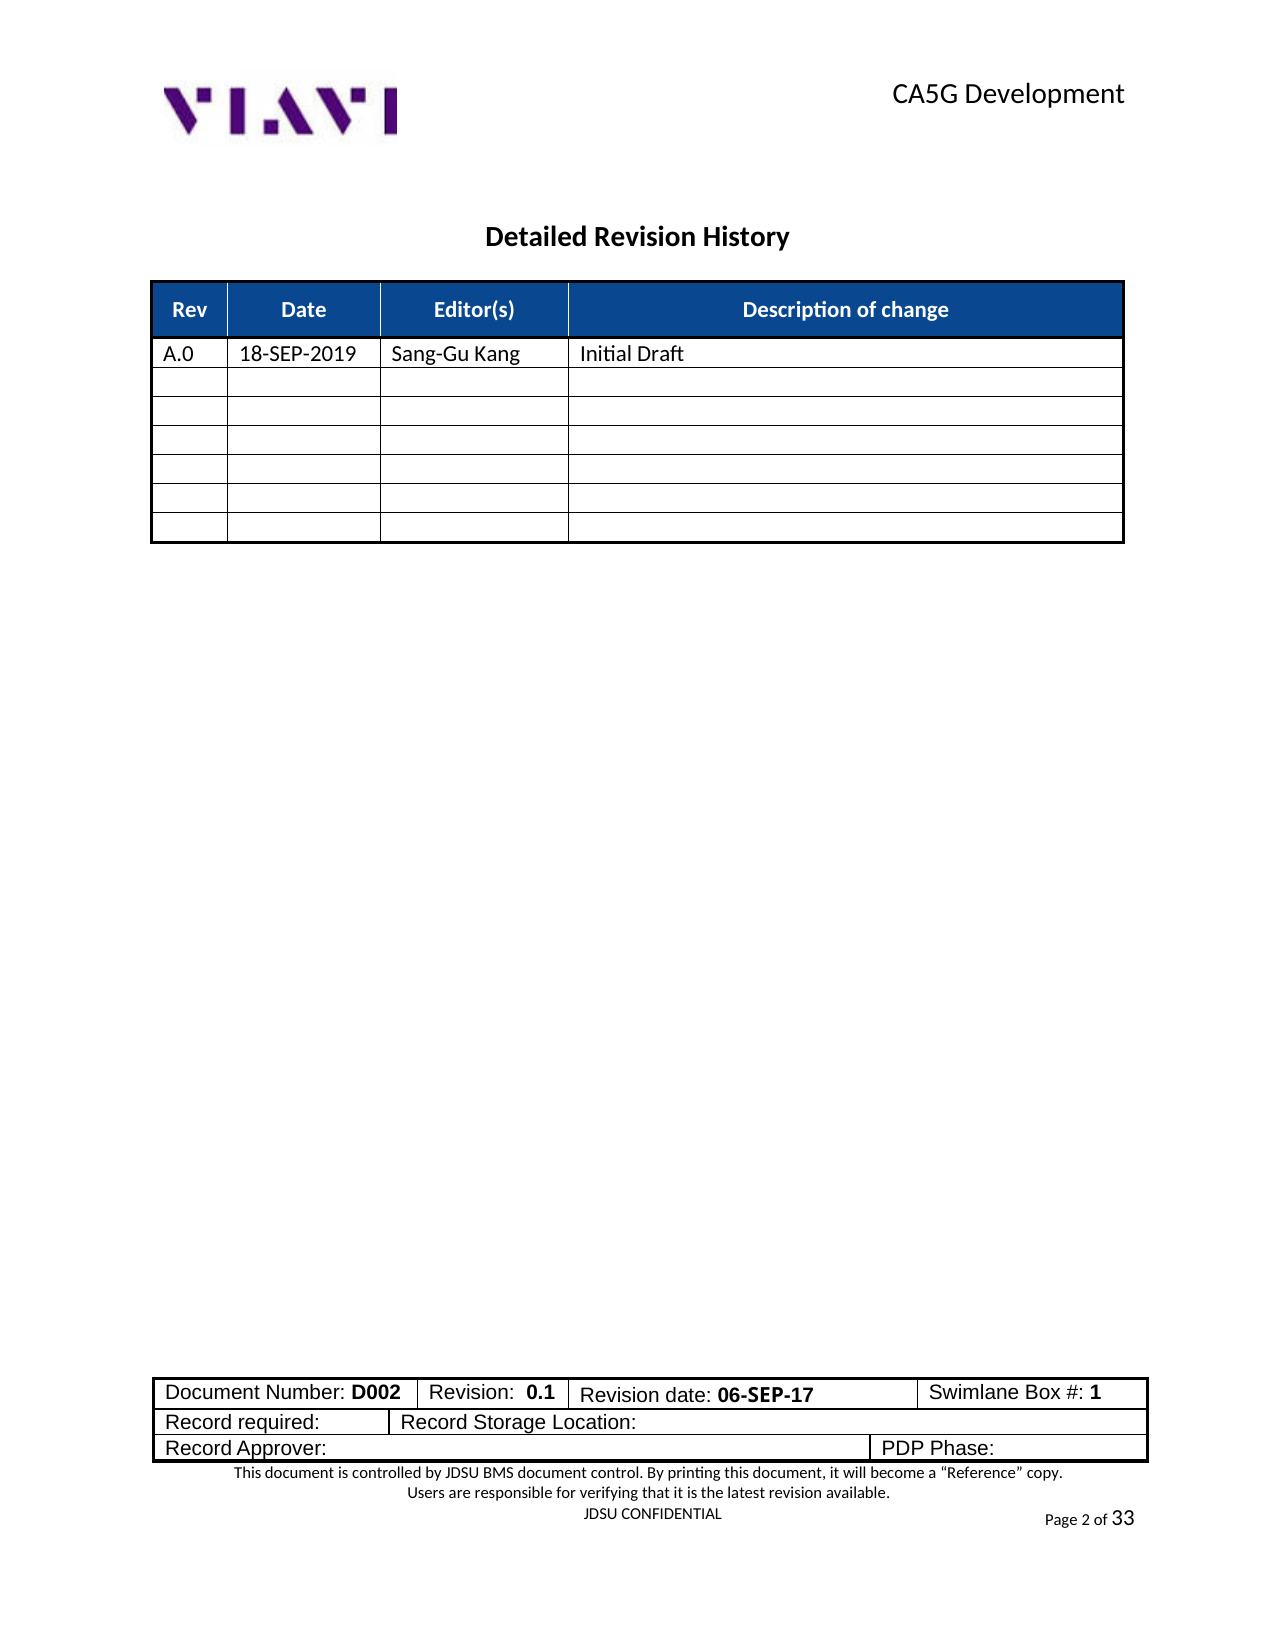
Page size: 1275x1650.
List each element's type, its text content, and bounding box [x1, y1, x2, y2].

table_cell [228, 513, 380, 541]
table_cell [153, 455, 227, 483]
text Detailed Revision History [150, 218, 1125, 253]
table_cell [228, 455, 380, 483]
table_cell [228, 484, 380, 512]
table_cell [153, 426, 227, 454]
table_cell [153, 513, 227, 541]
table_cell [381, 455, 568, 483]
table_cell [381, 426, 568, 454]
table_cell [569, 484, 1122, 512]
table_cell [381, 513, 568, 541]
table_header Editor(s) [381, 283, 568, 336]
table_cell Initial Draft [569, 339, 1122, 367]
table_cell Sang-Gu Kang [381, 339, 568, 367]
table_cell [381, 397, 568, 425]
table_header Description of change [569, 283, 1122, 336]
table_cell [153, 368, 227, 396]
table_cell [228, 397, 380, 425]
table_cell [569, 426, 1122, 454]
table_cell [228, 368, 380, 396]
table_cell 18-SEP-2019 [228, 339, 380, 367]
picture [162, 68, 397, 146]
table_cell [569, 397, 1122, 425]
table_cell [153, 397, 227, 425]
table_cell [381, 484, 568, 512]
table_cell [569, 513, 1122, 541]
table_cell [381, 368, 568, 396]
table_cell [569, 368, 1122, 396]
table_header Date [228, 283, 380, 336]
table_cell [569, 455, 1122, 483]
table_header Rev [153, 283, 227, 336]
table_cell [153, 484, 227, 512]
table_cell A.0 [153, 339, 227, 367]
table_cell [228, 426, 380, 454]
